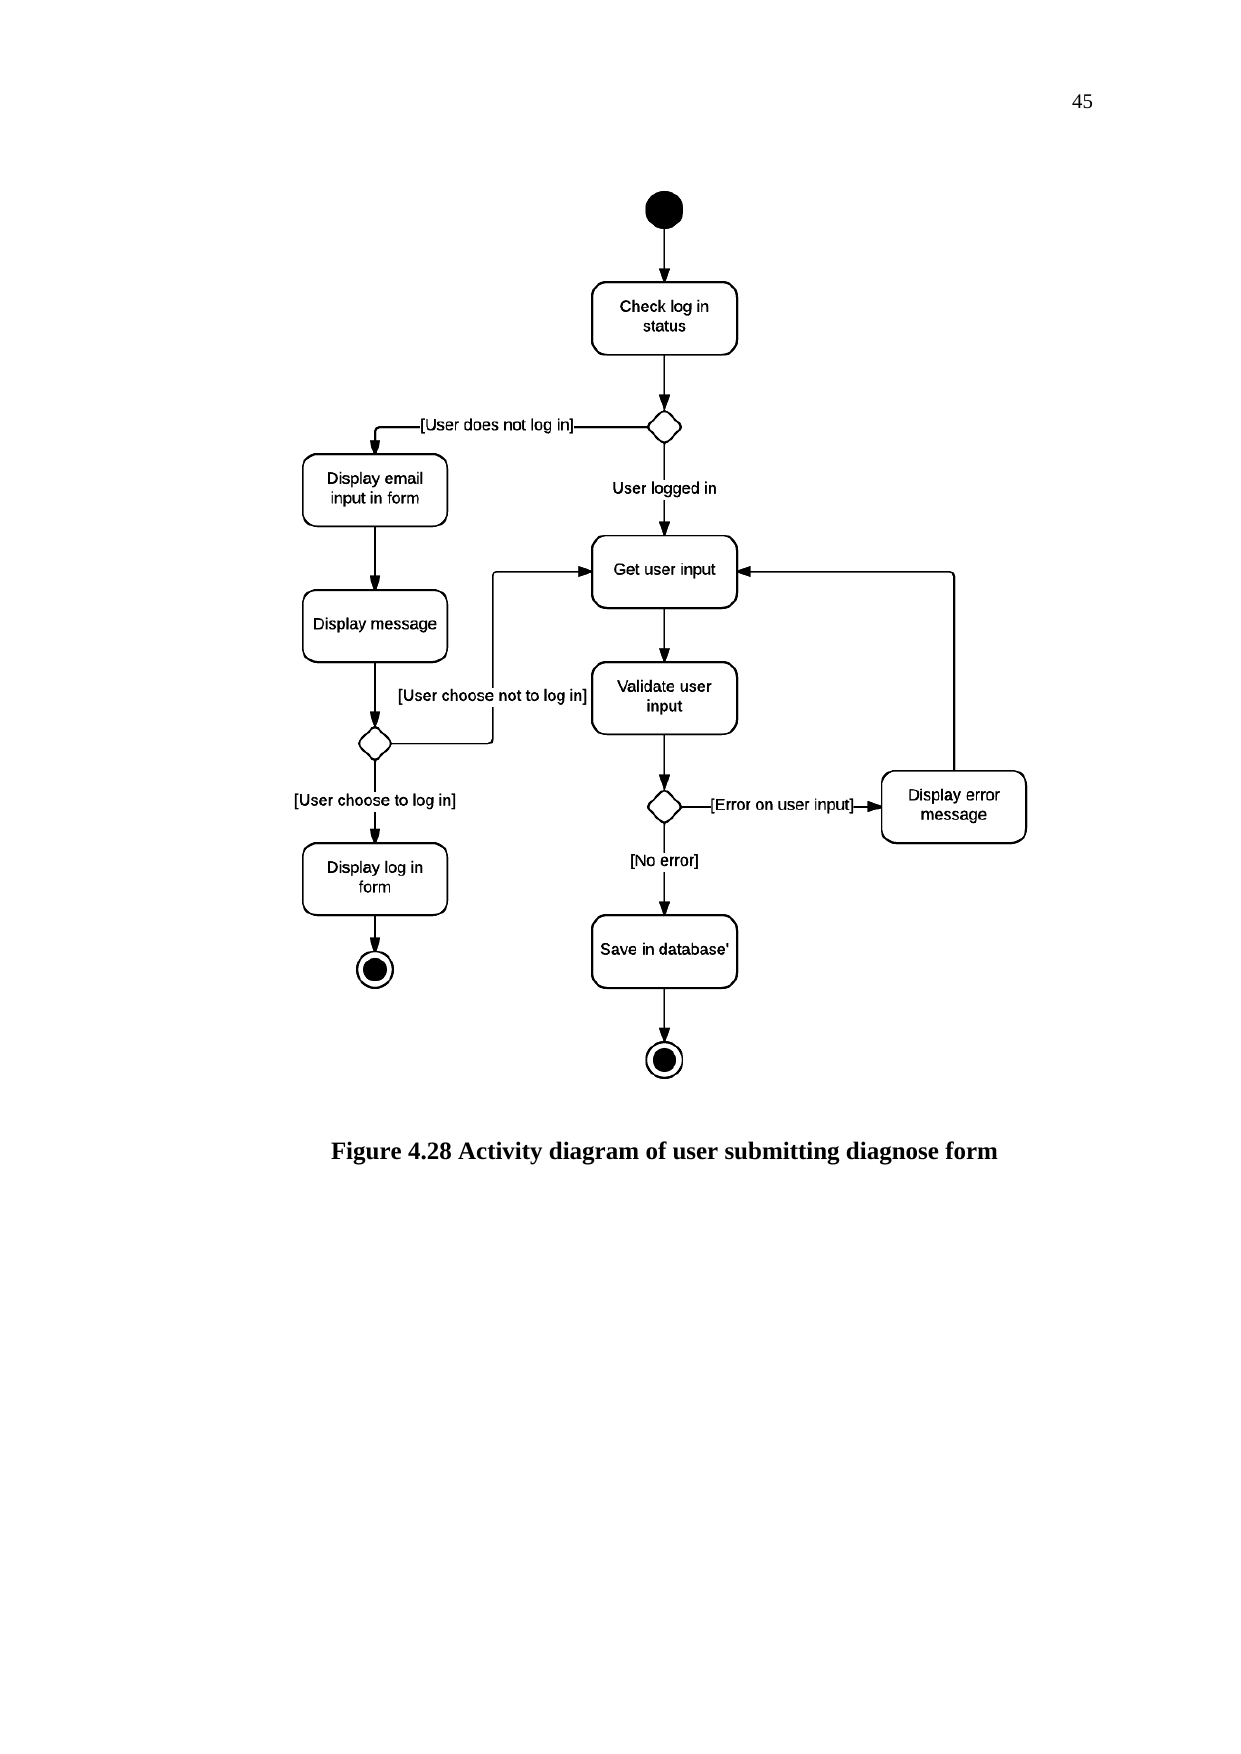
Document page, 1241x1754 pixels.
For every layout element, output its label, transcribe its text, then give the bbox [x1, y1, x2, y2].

picture [266, 147, 1062, 1122]
